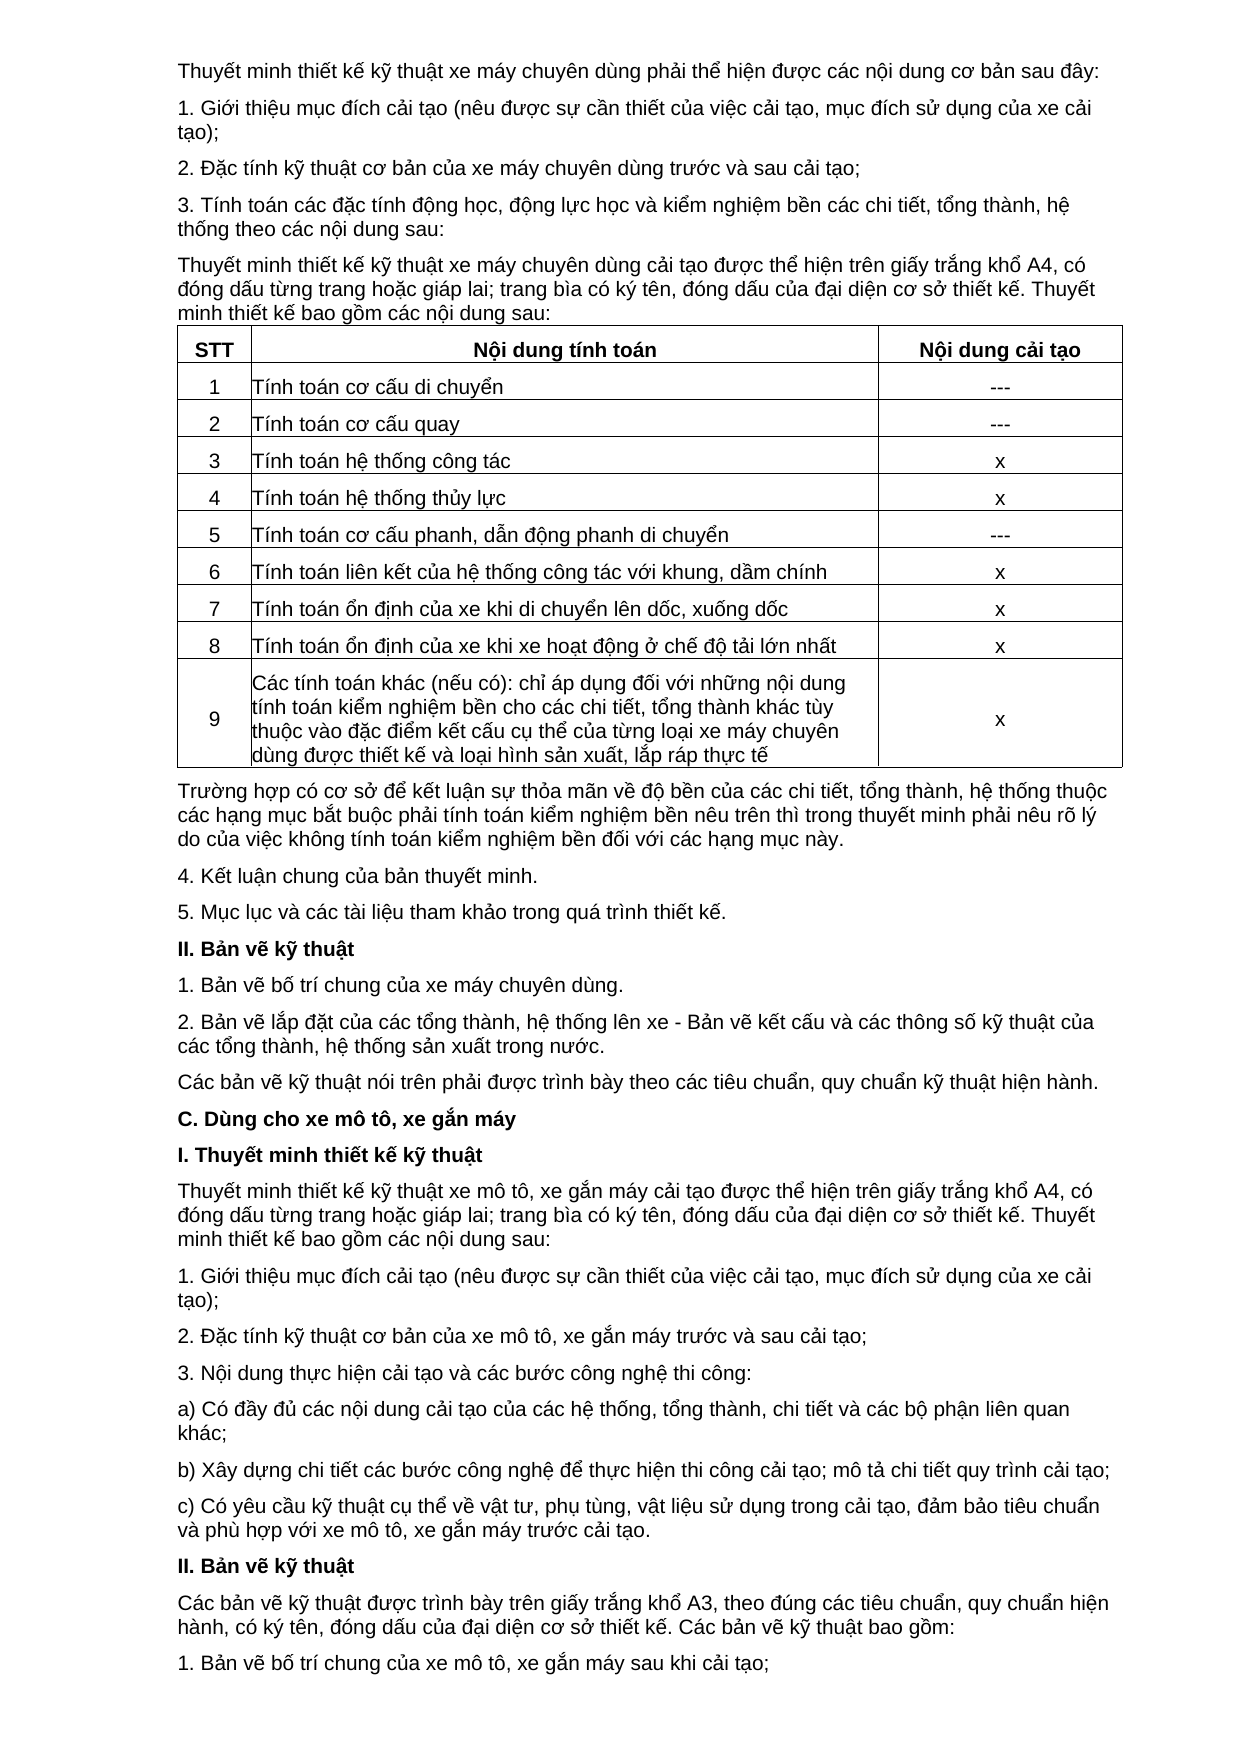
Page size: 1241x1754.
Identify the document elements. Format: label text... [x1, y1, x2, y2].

text 2. Đặc tính kỹ thuật cơ bản của xe máy chuyên dùng trước và sau cải tạo; [177, 156, 1122, 180]
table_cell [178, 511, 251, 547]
text a) Có đầy đủ các nội dung cải tạo của các hệ thống, tổng thành, chi tiết và các bộ phận liên quan khác; [177, 1397, 1122, 1445]
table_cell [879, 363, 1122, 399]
text 1. Bản vẽ bố trí chung của xe máy chuyên dùng. [177, 973, 1122, 997]
text 3. Nội dung thực hiện cải tạo và các bước công nghệ thi công: [177, 1361, 1122, 1384]
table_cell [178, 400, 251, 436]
text II. Bản vẽ kỹ thuật [177, 937, 1122, 961]
text Các bản vẽ kỹ thuật được trình bày trên giấy trắng khổ A3, theo đúng các tiêu chuẩn, quy chuẩn hiện hành, có ký tên, đóng dấu của đại diện cơ sở thiết kế. Các bản vẽ kỹ thuật bao gồm: [177, 1591, 1122, 1639]
text 1. Giới thiệu mục đích cải tạo (nêu được sự cần thiết của việc cải tạo, mục đích sử dụng của xe cải tạo); [177, 1264, 1122, 1312]
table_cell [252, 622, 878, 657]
text 2. Đặc tính kỹ thuật cơ bản của xe mô tô, xe gắn máy trước và sau cải tạo; [177, 1324, 1122, 1348]
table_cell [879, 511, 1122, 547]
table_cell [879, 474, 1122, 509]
text C. Dùng cho xe mô tô, xe gắn máy [177, 1106, 1122, 1130]
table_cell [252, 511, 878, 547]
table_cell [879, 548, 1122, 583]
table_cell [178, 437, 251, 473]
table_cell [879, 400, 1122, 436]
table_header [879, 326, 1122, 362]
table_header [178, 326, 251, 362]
text 2. Bản vẽ lắp đặt của các tổng thành, hệ thống lên xe - Bản vẽ kết cấu và các thông số kỹ thuật của các tổng thành, hệ thống sản xuất trong nước. [177, 1009, 1122, 1057]
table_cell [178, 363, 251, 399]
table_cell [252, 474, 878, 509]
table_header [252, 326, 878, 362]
text 1. Bản vẽ bố trí chung của xe mô tô, xe gắn máy sau khi cải tạo; [177, 1651, 1122, 1675]
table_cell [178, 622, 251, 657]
text II. Bản vẽ kỹ thuật [177, 1554, 1122, 1578]
text b) Xây dựng chi tiết các bước công nghệ để thực hiện thi công cải tạo; mô tả chi tiết quy trình cải tạo; [177, 1457, 1122, 1481]
text Thuyết minh thiết kế kỹ thuật xe máy chuyên dùng phải thể hiện được các nội dung cơ bản sau đây: [177, 59, 1122, 83]
text Các bản vẽ kỹ thuật nói trên phải được trình bày theo các tiêu chuẩn, quy chuẩn kỹ thuật hiện hành. [177, 1070, 1122, 1094]
text I. Thuyết minh thiết kế kỹ thuật [177, 1143, 1122, 1167]
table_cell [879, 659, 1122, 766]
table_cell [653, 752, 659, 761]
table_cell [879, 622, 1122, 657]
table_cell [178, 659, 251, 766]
text 3. Tính toán các đặc tính động học, động lực học và kiểm nghiệm bền các chi tiết, tổng thành, hệ thống theo các nội dung sau: [177, 192, 1122, 240]
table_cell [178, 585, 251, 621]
text 1. Giới thiệu mục đích cải tạo (nêu được sự cần thiết của việc cải tạo, mục đích sử dụng của xe cải tạo); [177, 96, 1122, 143]
text Thuyết minh thiết kế kỹ thuật xe mô tô, xe gắn máy cải tạo được thể hiện trên giấy trắng khổ A4, có đóng dấu từng trang hoặc giáp lai; trang bìa có ký tên, đóng dấu của đại diện cơ sở thiết kế. Thuyết minh thiết kế bao gồm các nội dung sau: [177, 1179, 1122, 1251]
text 5. Mục lục và các tài liệu tham khảo trong quá trình thiết kế. [177, 900, 1122, 924]
text c) Có yêu cầu kỹ thuật cụ thể về vật tư, phụ tùng, vật liệu sử dụng trong cải tạo, đảm bảo tiêu chuẩn và phù hợp với xe mô tô, xe gắn máy trước cải tạo. [177, 1494, 1122, 1542]
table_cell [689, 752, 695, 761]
text 4. Kết luận chung của bản thuyết minh. [177, 864, 1122, 888]
text Thuyết minh thiết kế kỹ thuật xe máy chuyên dùng cải tạo được thể hiện trên giấy trắng khổ A4, có đóng dấu từng trang hoặc giáp lai; trang bìa có ký tên, đóng dấu của đại diện cơ sở thiết kế. Thuyết minh thiết kế bao gồm các nội dung sau: [177, 253, 1122, 325]
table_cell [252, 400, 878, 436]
text Trường hợp có cơ sở để kết luận sự thỏa mãn về độ bền của các chi tiết, tổng thành, hệ thống thuộc các hạng mục bắt buộc phải tính toán kiểm nghiệm bền nêu trên thì trong thuyết minh phải nêu rõ lý do của việc không tính toán kiểm nghiệm bền đối với các hạng mục này. [177, 779, 1122, 851]
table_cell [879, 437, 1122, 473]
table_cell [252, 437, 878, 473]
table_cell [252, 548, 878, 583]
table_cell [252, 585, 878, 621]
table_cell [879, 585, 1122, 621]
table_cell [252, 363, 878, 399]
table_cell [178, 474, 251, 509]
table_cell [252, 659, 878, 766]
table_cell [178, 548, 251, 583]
